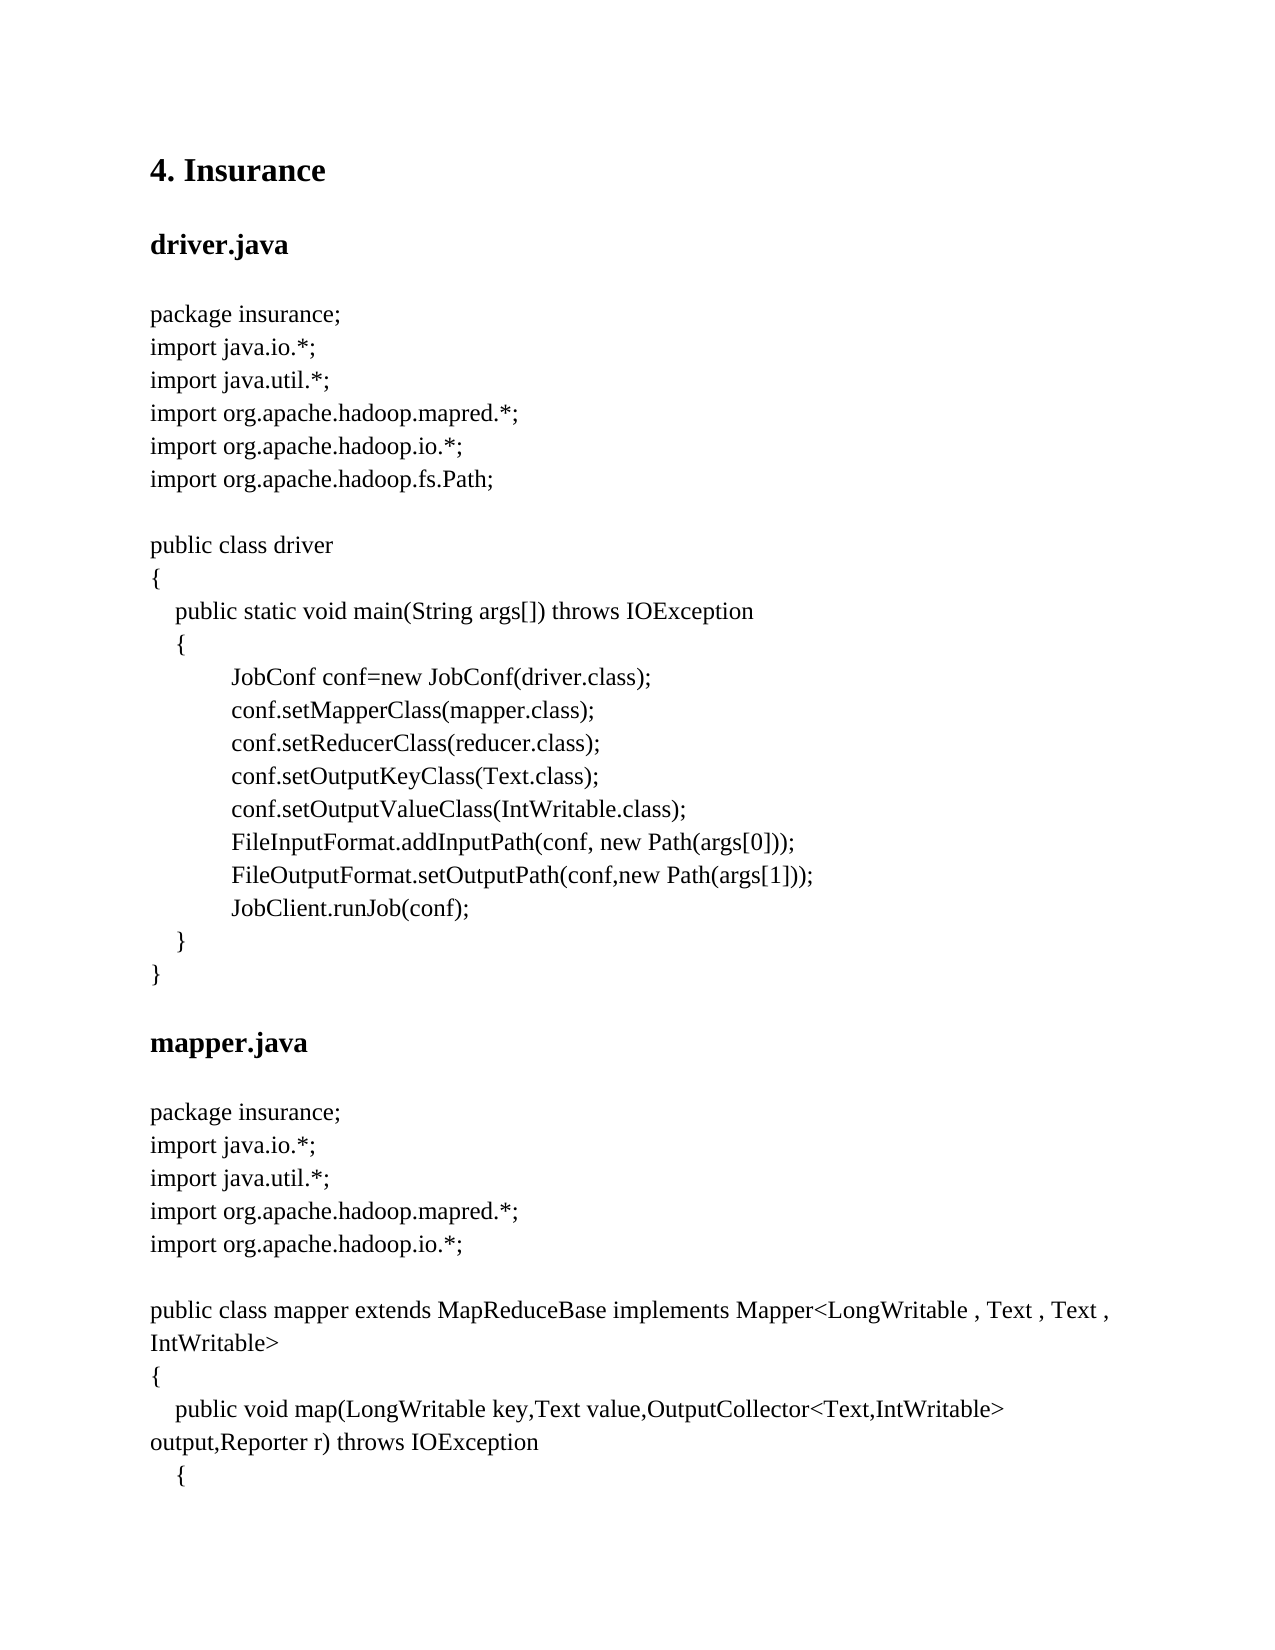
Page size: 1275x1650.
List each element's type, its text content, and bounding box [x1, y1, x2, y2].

text mapper.java [150, 1025, 1125, 1059]
text JobConf conf=new JobConf(driver.class); [150, 662, 1125, 691]
text driver.java [150, 227, 1125, 261]
text { [150, 629, 1125, 658]
text import org.apache.hadoop.mapred.*; [150, 398, 1125, 426]
text } [150, 926, 1125, 955]
text import java.util.*; [150, 365, 1125, 393]
text } [150, 959, 1125, 988]
text import java.io.*; [150, 1130, 1125, 1158]
text JobClient.runJob(conf); [150, 893, 1125, 922]
text conf.setOutputValueClass(IntWritable.class); [150, 794, 1125, 823]
text FileOutputFormat.setOutputPath(conf,new Path(args[1])); [150, 860, 1125, 889]
text conf.setOutputKeyClass(Text.class); [150, 761, 1125, 790]
text 4. Insurance [150, 150, 1125, 188]
text { [150, 563, 1125, 592]
text package insurance; [150, 299, 1125, 327]
text public class driver [150, 530, 1125, 558]
text { [150, 1361, 1125, 1389]
text public void map(LongWritable key,Text value,OutputCollector<Text,IntWritable> output,Reporter r) throws IOException [150, 1394, 1125, 1456]
text public class mapper extends MapReduceBase implements Mapper<LongWritable , Text , Text , IntWritable> [150, 1295, 1125, 1357]
text import java.util.*; [150, 1163, 1125, 1191]
text import org.apache.hadoop.io.*; [150, 431, 1125, 459]
text import java.io.*; [150, 332, 1125, 360]
text import org.apache.hadoop.fs.Path; [150, 464, 1125, 492]
text public static void main(String args[]) throws IOException [150, 596, 1125, 624]
text FileInputFormat.addInputPath(conf, new Path(args[0])); [150, 827, 1125, 856]
text { [150, 1460, 1125, 1489]
text conf.setReducerClass(reducer.class); [150, 728, 1125, 757]
text package insurance; [150, 1097, 1125, 1125]
text import org.apache.hadoop.io.*; [150, 1229, 1125, 1257]
text conf.setMapperClass(mapper.class); [150, 695, 1125, 724]
text import org.apache.hadoop.mapred.*; [150, 1196, 1125, 1224]
